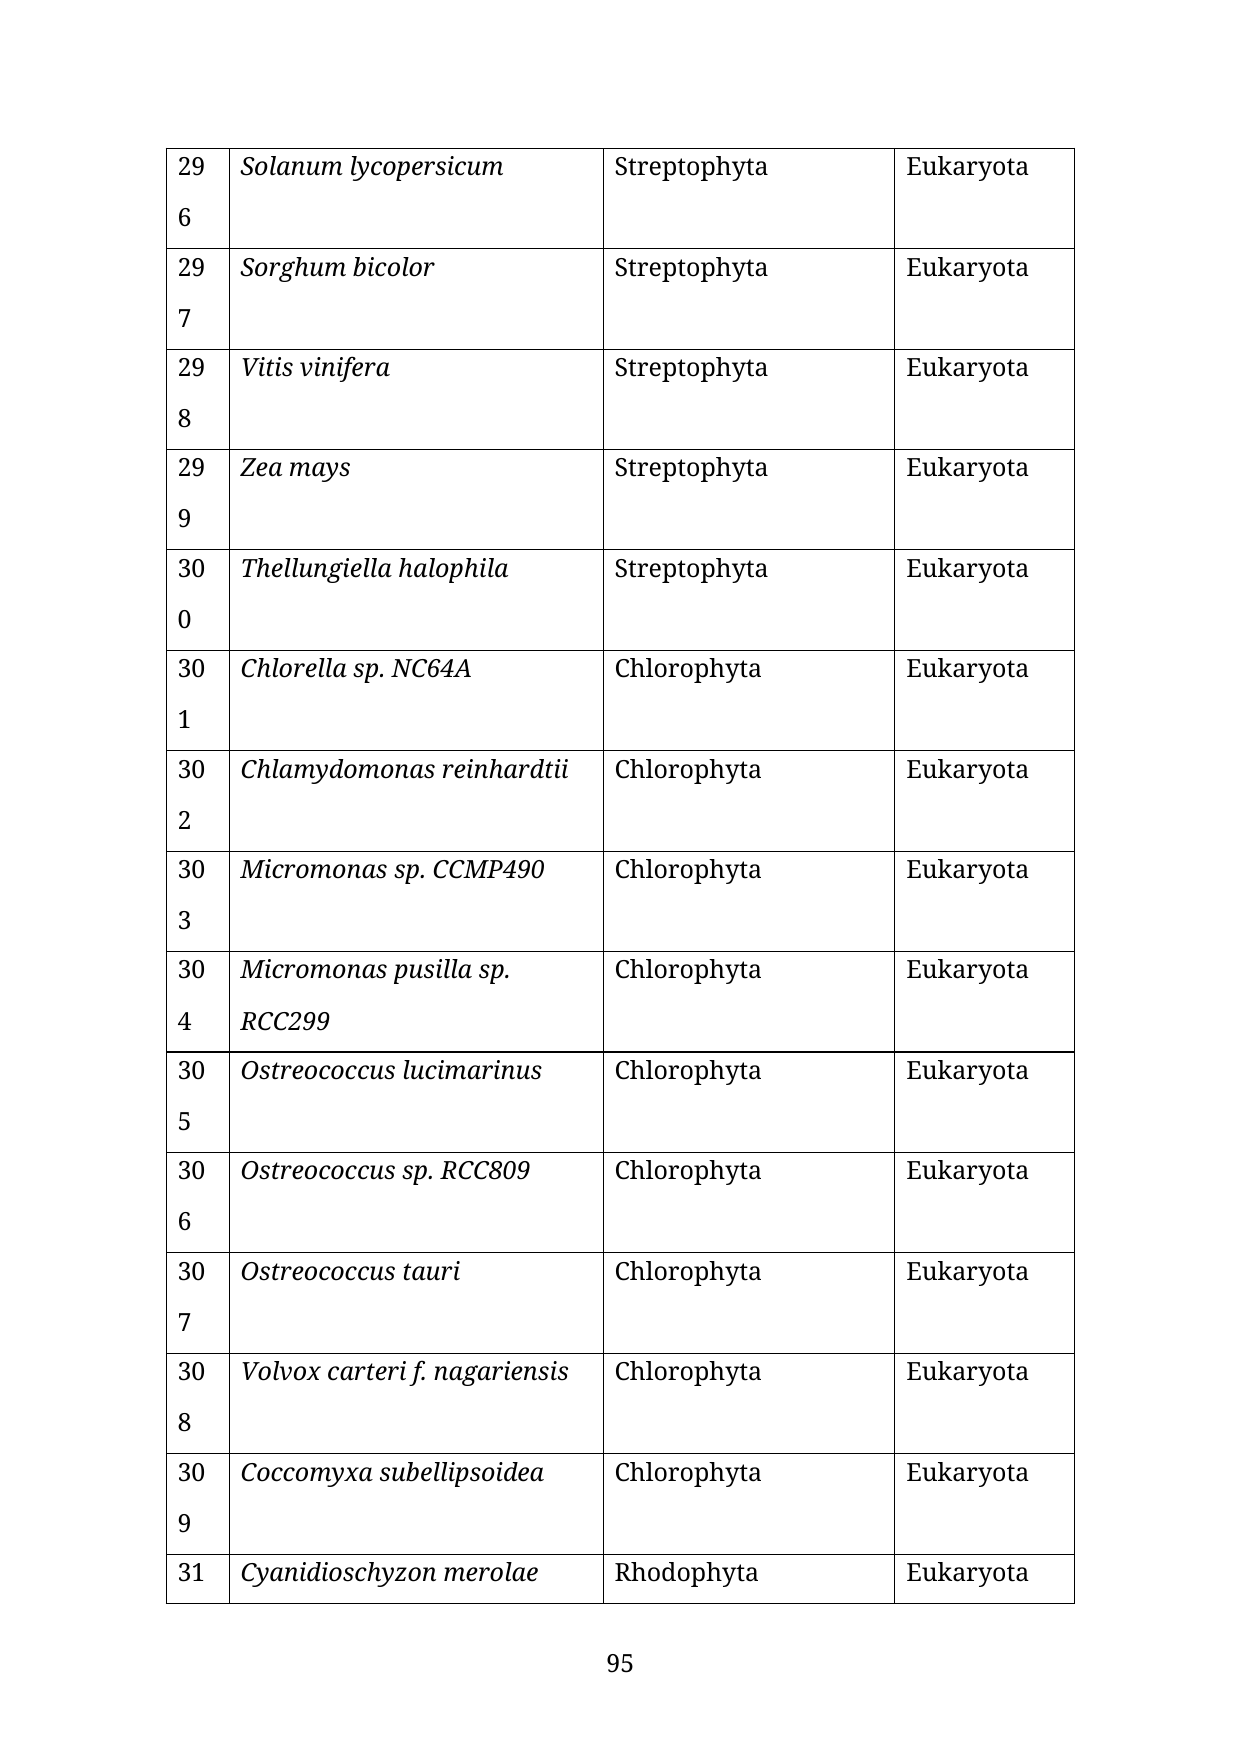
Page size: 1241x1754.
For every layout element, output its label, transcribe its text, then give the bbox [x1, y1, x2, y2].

table_cell 300 [167, 550, 229, 650]
table_cell 302 [167, 751, 229, 851]
table_cell Streptophyta [604, 550, 894, 650]
table_cell 306 [167, 1153, 229, 1252]
table_cell Vitis vinifera [230, 350, 603, 449]
table_cell 296 [167, 149, 229, 248]
table_cell Volvox carteri f. nagariensis [230, 1354, 603, 1453]
table_cell 309 [167, 1454, 229, 1553]
table_cell Chlorophyta [604, 1253, 894, 1353]
table_cell Rhodophyta [604, 1555, 894, 1603]
table_cell Solanum lycopersicum [230, 149, 603, 248]
table_cell Eukaryota [895, 1153, 1074, 1252]
table_cell 301 [167, 651, 229, 750]
table_cell Eukaryota [895, 1555, 1074, 1603]
table_cell Chlamydomonas reinhardtii [230, 751, 603, 851]
table_cell Coccomyxa subellipsoidea [230, 1454, 603, 1553]
table_cell Streptophyta [604, 149, 894, 248]
table_cell Micromonas sp. CCMP490 [230, 852, 603, 951]
table_cell Zea mays [230, 450, 603, 549]
table_cell Eukaryota [895, 852, 1074, 951]
table_cell 307 [167, 1253, 229, 1353]
table_cell Chlorophyta [604, 952, 894, 1051]
table_cell 297 [167, 249, 229, 348]
table_cell Chlorophyta [604, 751, 894, 851]
table_cell Micromonas pusilla sp. RCC299 [230, 952, 603, 1051]
table_cell Streptophyta [604, 350, 894, 449]
table_cell Ostreococcus lucimarinus [230, 1053, 603, 1152]
table_cell Eukaryota [895, 149, 1074, 248]
table_cell Sorghum bicolor [230, 249, 603, 348]
table_cell Eukaryota [895, 1354, 1074, 1453]
table_cell Chlorophyta [604, 1454, 894, 1553]
table_cell 298 [167, 350, 229, 449]
table_cell 308 [167, 1354, 229, 1453]
table_cell Eukaryota [895, 350, 1074, 449]
table_cell Eukaryota [895, 1454, 1074, 1553]
table_cell Chlorophyta [604, 852, 894, 951]
table_cell Eukaryota [895, 1253, 1074, 1353]
table_cell Chlorella sp. NC64A [230, 651, 603, 750]
table_cell Chlorophyta [604, 1053, 894, 1152]
table_cell Chlorophyta [604, 1354, 894, 1453]
table_cell Streptophyta [604, 450, 894, 549]
table_cell Thellungiella halophila [230, 550, 603, 650]
table_cell 299 [167, 450, 229, 549]
table_cell Ostreococcus sp. RCC809 [230, 1153, 603, 1252]
table_cell 304 [167, 952, 229, 1051]
table_cell Eukaryota [895, 450, 1074, 549]
table_cell Chlorophyta [604, 1153, 894, 1252]
table_cell 305 [167, 1053, 229, 1152]
table_cell Eukaryota [895, 651, 1074, 750]
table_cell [230, 1555, 603, 1603]
table_cell Eukaryota [895, 751, 1074, 851]
table_cell Chlorophyta [604, 651, 894, 750]
table_cell Streptophyta [604, 249, 894, 348]
table_cell Eukaryota [895, 952, 1074, 1051]
table_cell Eukaryota [895, 249, 1074, 348]
table_cell 303 [167, 852, 229, 951]
table_cell Ostreococcus tauri [230, 1253, 603, 1353]
table_cell Eukaryota [895, 1053, 1074, 1152]
table_cell 310 [167, 1555, 229, 1603]
table_cell Eukaryota [895, 550, 1074, 650]
